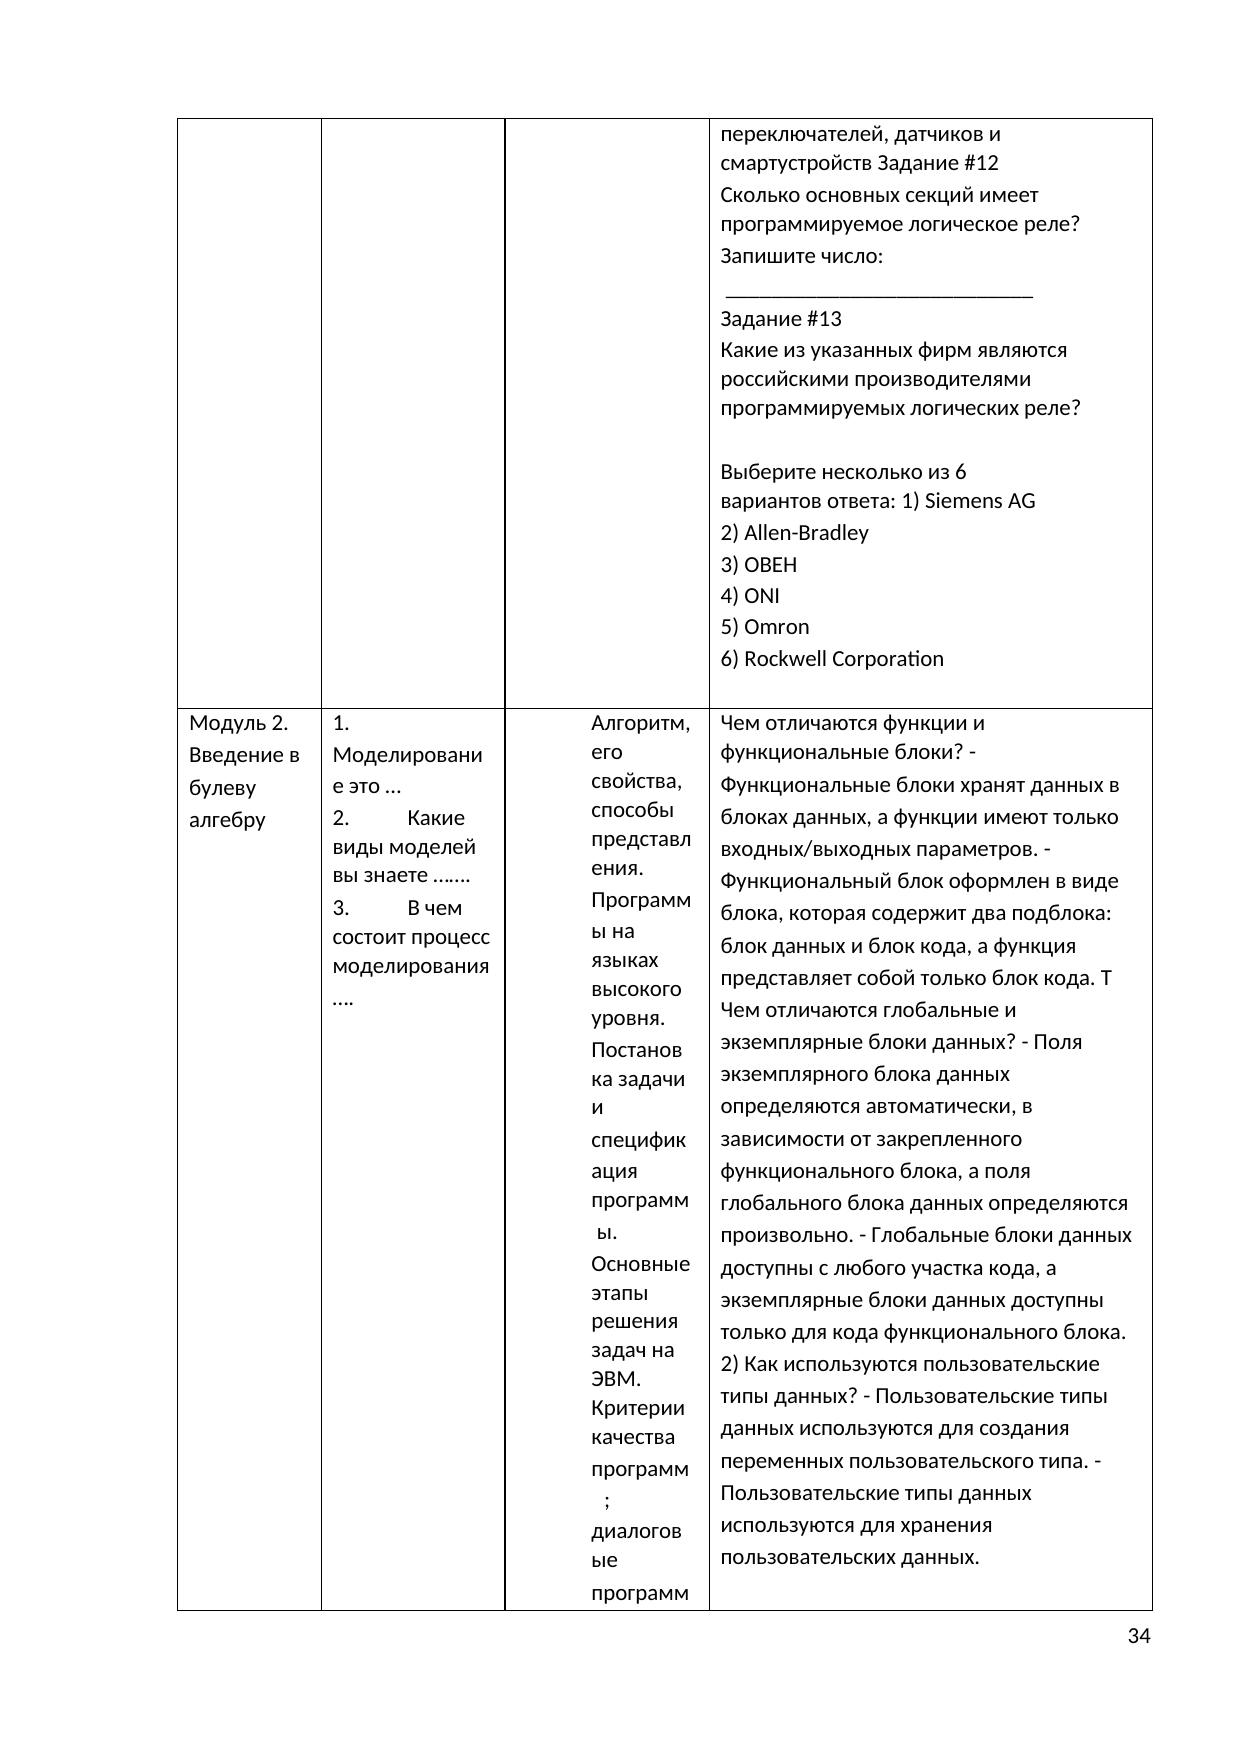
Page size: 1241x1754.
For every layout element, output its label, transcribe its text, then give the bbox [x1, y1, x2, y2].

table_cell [322, 709, 504, 1609]
table_header [178, 119, 321, 707]
table_header [322, 119, 504, 707]
table_header [506, 119, 709, 707]
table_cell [178, 709, 321, 1609]
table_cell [506, 709, 709, 1609]
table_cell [710, 709, 1152, 1609]
table_header переключателей, датчиков и смартустройств Задание #12 Сколько основных секций имеет программируемое логическое реле? Запишите число: ___________________________ Задание #13 Какие из указанных фирм являются российскими производителями программируемых логических реле? Выберите несколько из 6 вариантов ответа: 1) Siemens AG Allen-Bradley ОВЕН ONI Omron Rockwell Corporation [710, 119, 1152, 707]
